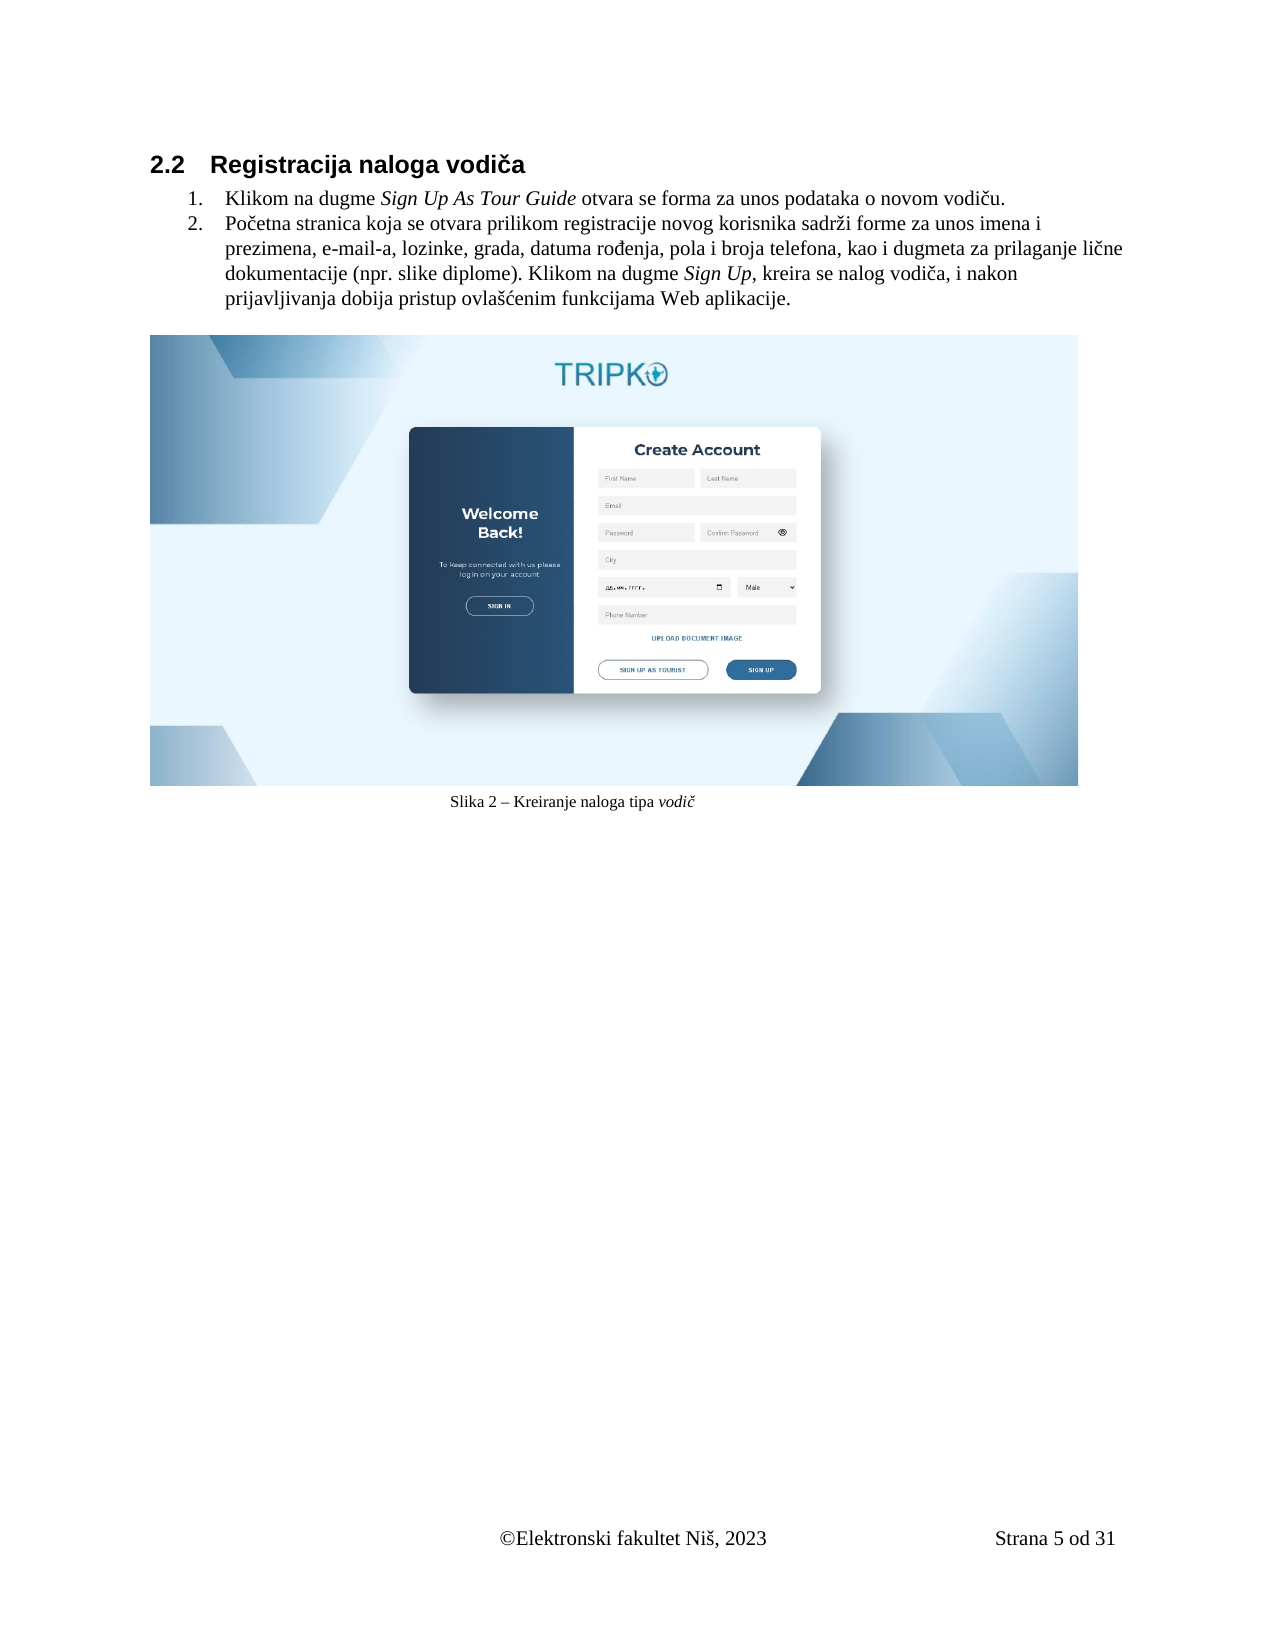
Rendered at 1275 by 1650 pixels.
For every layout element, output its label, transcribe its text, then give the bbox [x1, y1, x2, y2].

subtitle Registracija naloga vodiča [150, 150, 1125, 179]
list Klikom na dugme Sign Up As Tour Guide otvara se forma za unos podataka o novom vodiču. [187, 185, 1125, 210]
picture [150, 335, 1079, 786]
text Slika 2 – Kreiranje naloga tipa vodič [150, 786, 1125, 811]
list Početna stranica koja se otvara prilikom registracije novog korisnika sadrži forme za unos imena i prezimena, e-mail-a, lozinke, grada, datuma rođenja, pola i broja telefona, kao i dugmeta za prilaganje lične dokumentacije (npr. slike diplome). Klikom na dugme Sign Up, kreira se nalog vodiča, i nakon prijavljivanja dobija pristup ovlašćenim funkcijama Web aplikacije. [187, 210, 1125, 310]
